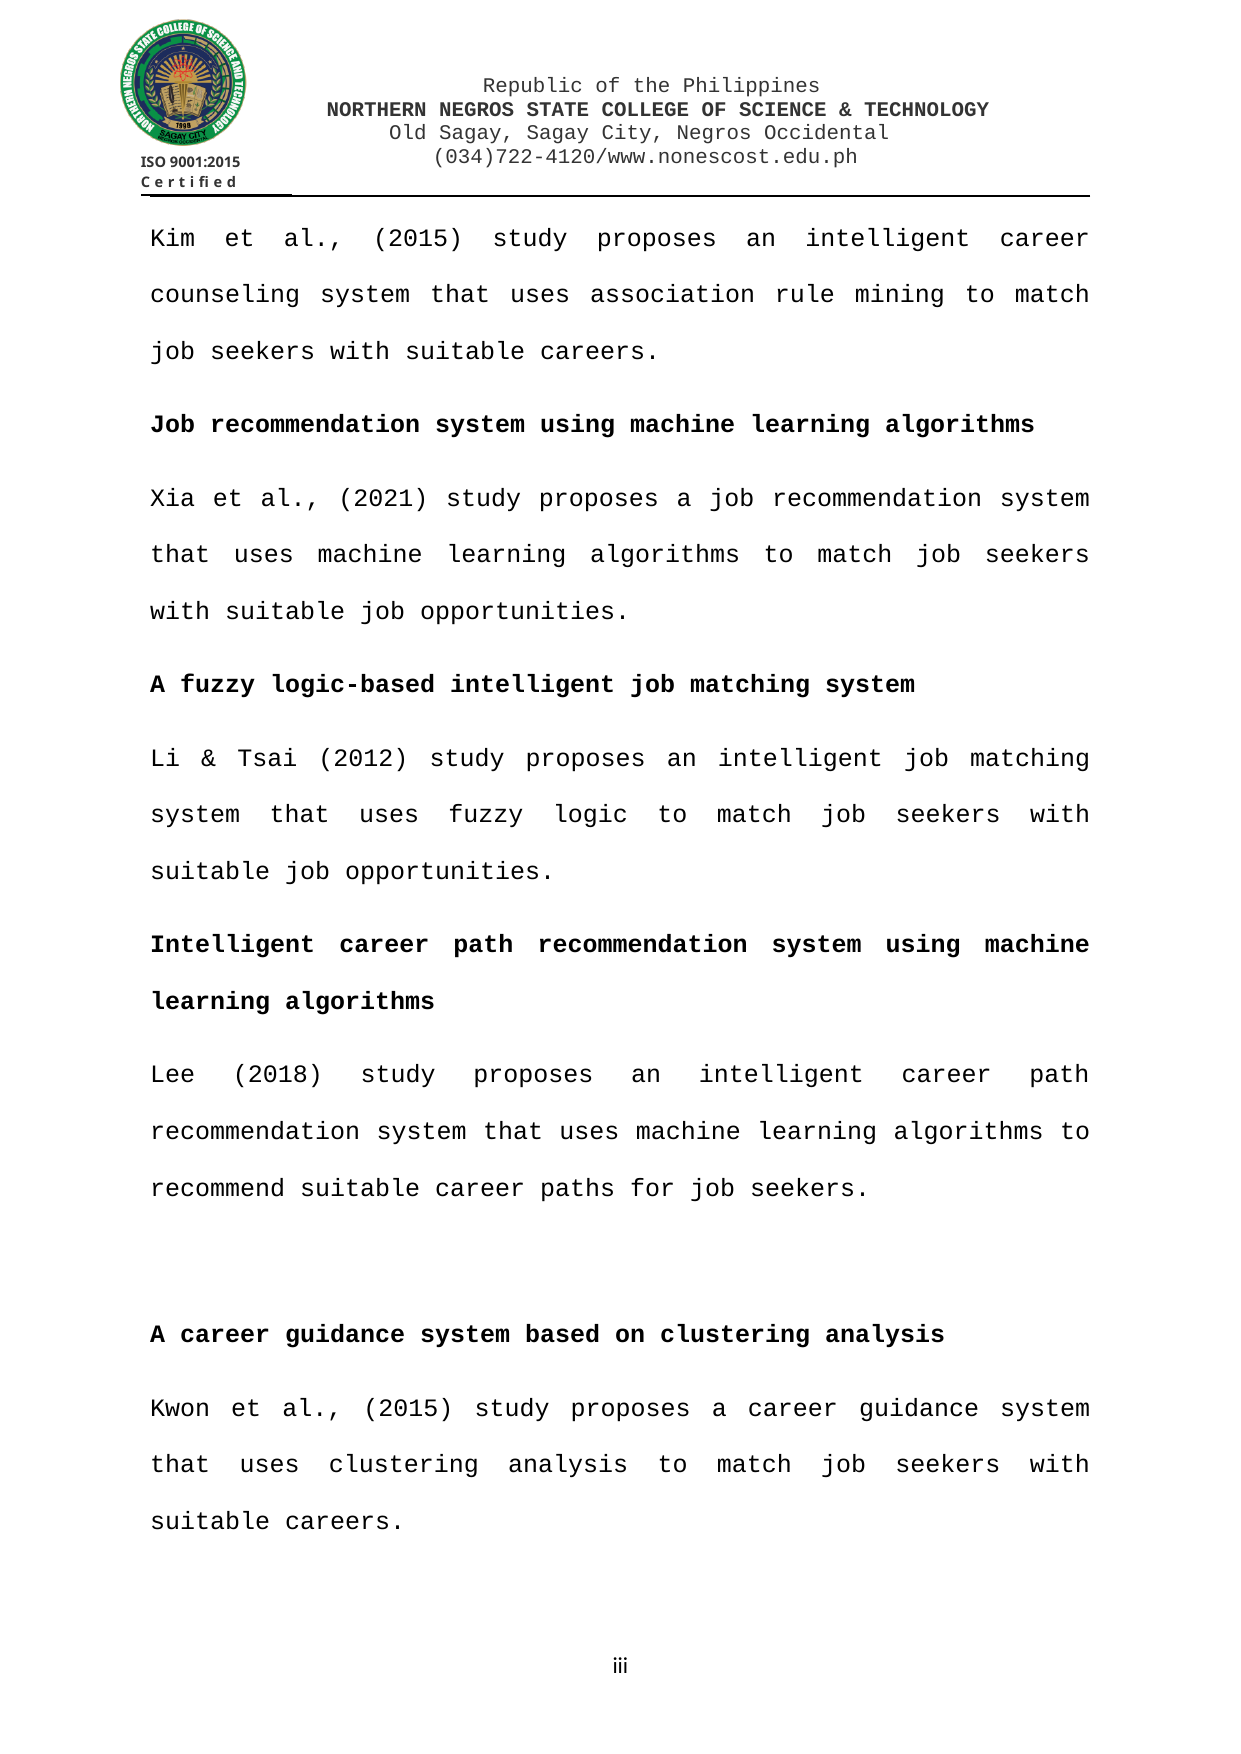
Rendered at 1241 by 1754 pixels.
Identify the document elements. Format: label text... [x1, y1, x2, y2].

text Intelligent career path recommendation system using machine learning algorithms [150, 932, 1090, 1017]
text Kim et al., (2015) study proposes an intelligent career counseling system that uses association rule mining to match job seekers with suitable careers. [150, 225, 1090, 367]
text Li & Tsai (2012) study proposes an intelligent job matching system that uses fuzzy logic to match job seekers with suitable job opportunities. [150, 745, 1090, 887]
text Job recommendation system using machine learning algorithms [150, 412, 1090, 440]
text A fuzzy logic-based intelligent job matching system [150, 672, 1090, 700]
picture [107, 10, 258, 160]
text Kwon et al., (2015) study proposes a career guidance system that uses clustering analysis to match job seekers with suitable careers. [150, 1395, 1090, 1537]
text A career guidance system based on clustering analysis [150, 1322, 1090, 1350]
text Lee (2018) study proposes an intelligent career path recommendation system that uses machine learning algorithms to recommend suitable career paths for job seekers. [150, 1062, 1090, 1204]
text Xia et al., (2021) study proposes a job recommendation system that uses machine learning algorithms to match job seekers with suitable job opportunities. [150, 485, 1090, 627]
